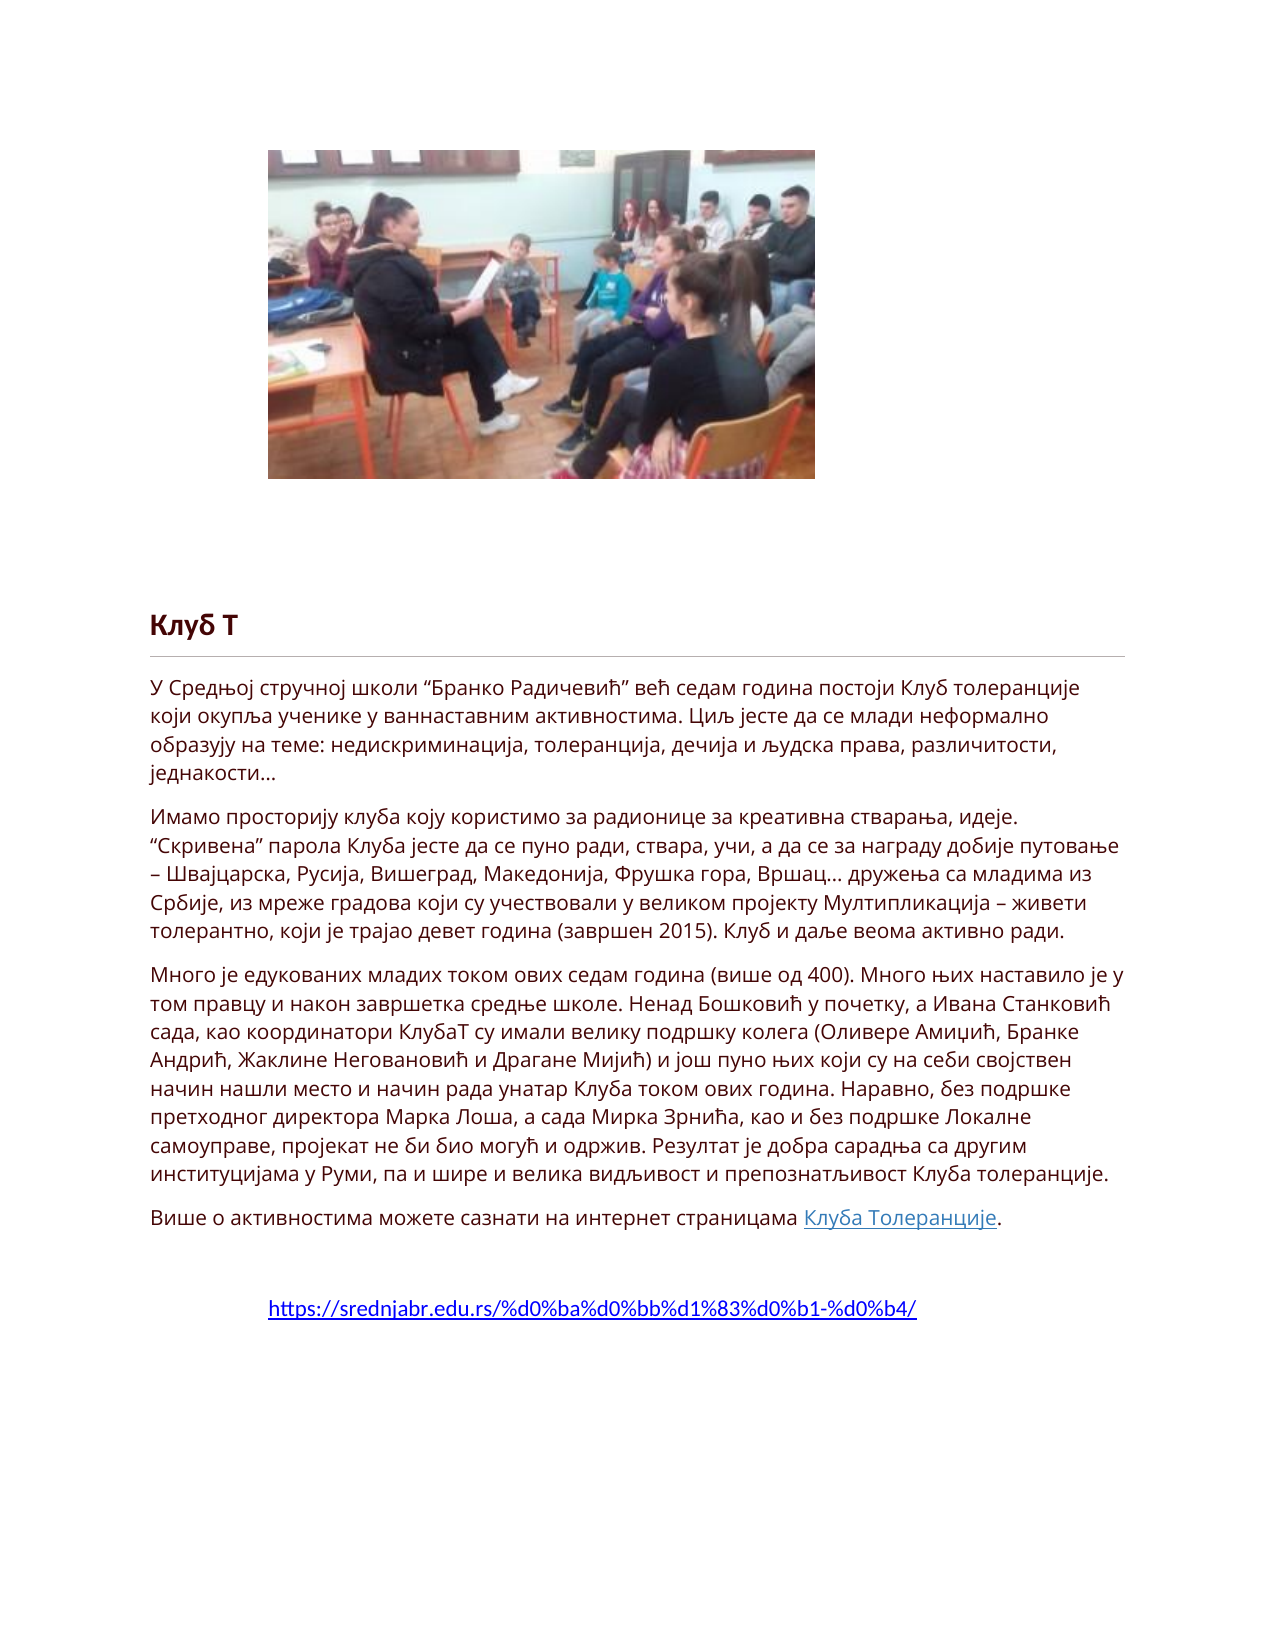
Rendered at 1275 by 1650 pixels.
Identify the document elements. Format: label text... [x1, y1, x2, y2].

text Више о активностима можете сазнати на интернет страницама Клуба Толеранције. [150, 1203, 1125, 1232]
picture [268, 150, 815, 479]
text У Средњој стручној школи “Бранко Радичевић” већ седам година постоји Клуб толеранције који окупља ученике у ваннаставним активностима. Циљ јесте да се млади неформално образују на теме: недискриминација, толеранција, дечија и људска права, различитости, једнакости… [150, 673, 1125, 787]
text Имамо просторију клуба коју користимо за радионице за креативна стварања, идеје. “Скривена” парола Клуба јесте да се пуно ради, ствара, учи, а да се за награду добије путовање – Швајцарска, Русија, Вишеград, Македонија, Фрушка гора, Вршац… дружења са младима из Србије, из мреже градова који су учествовали у великом пројекту Мултипликација – живети толерантно, који је трајао девет година (завршен 2015). Клуб и даље веома активно ради. [150, 802, 1125, 945]
text https://srednjabr.edu.rs/%d0%ba%d0%bb%d1%83%d0%b1-%d0%b4/ [268, 1294, 1125, 1322]
text Клуб Т [150, 605, 1125, 656]
text Много је едукованих младих током ових седам година (више од 400). Много њих наставило је у том правцу и након завршетка средње школе. Ненад Бошковић у почетку, а Ивана Станковић сада, као координатори КлубаТ су имали велику подршку колега (Оливере Амиџић, Бранке Андрић, Жаклине Неговановић и Драгане Мијић) и још пуно њих који су на себи својствен начин нашли место и начин рада унатар Клуба током ових година. Наравно, без подршке претходног директора Марка Лоша, а сада Мирка Зрнића, као и без подршке Локалне самоуправе, пројекат не би био могућ и одржив. Резултат је добра сарадња са другим институцијама у Руми, па и шире и велика видљивост и препознатљивост Клуба толеранције. [150, 960, 1125, 1188]
